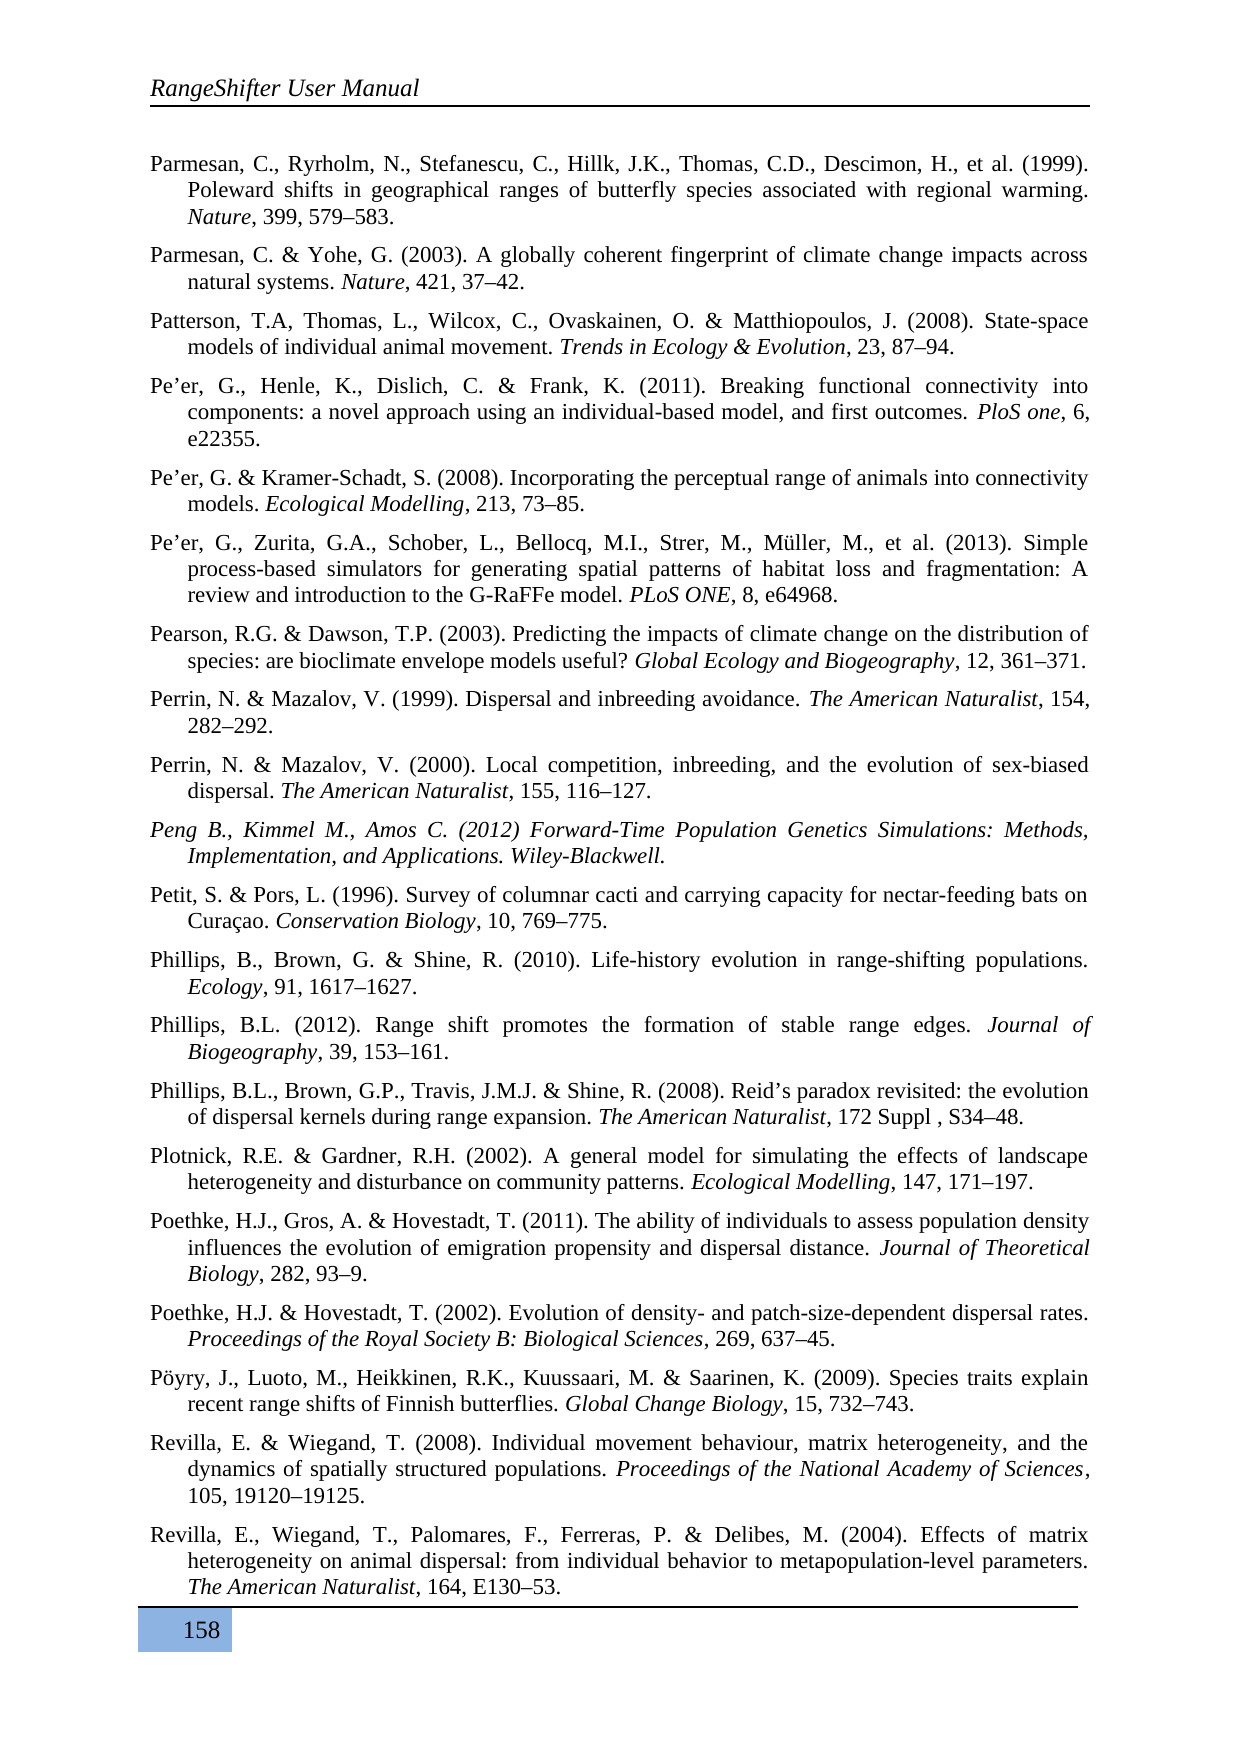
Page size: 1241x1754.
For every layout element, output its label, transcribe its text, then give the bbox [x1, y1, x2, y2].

text Revilla, E., Wiegand, T., Palomares, F., Ferreras, P. & Delibes, M. (2004). Effects of matrix heterogeneity on animal dispersal: from individual behavior to metapopulation-level parameters. The American Naturalist, 164, E130–53. [150, 1521, 1090, 1600]
text Poethke, H.J., Gros, A. & Hovestadt, T. (2011). The ability of individuals to assess population density influences the evolution of emigration propensity and dispersal distance. Journal of Theoretical Biology, 282, 93–9. [150, 1207, 1090, 1286]
text Petit, S. & Pors, L. (1996). Survey of columnar cacti and carrying capacity for nectar-feeding bats on Curaçao. Conservation Biology, 10, 769–775. [150, 881, 1090, 934]
text Pe’er, G., Zurita, G.A., Schober, L., Bellocq, M.I., Strer, M., Müller, M., et al. (2013). Simple process-based simulators for generating spatial patterns of habitat loss and fragmentation: A review and introduction to the G-RaFFe model. PLoS ONE, 8, e64968. [150, 529, 1090, 608]
text Phillips, B.L. (2012). Range shift promotes the formation of stable range edges. Journal of Biogeography, 39, 153–161. [150, 1012, 1090, 1064]
text Plotnick, R.E. & Gardner, R.H. (2002). A general model for simulating the effects of landscape heterogeneity and disturbance on community patterns. Ecological Modelling, 147, 171–197. [150, 1142, 1090, 1195]
text Pearson, R.G. & Dawson, T.P. (2003). Predicting the impacts of climate change on the distribution of species: are bioclimate envelope models useful? Global Ecology and Biogeography, 12, 361–371. [150, 620, 1090, 673]
text Patterson, T.A, Thomas, L., Wilcox, C., Ovaskainen, O. & Matthiopoulos, J. (2008). State-space models of individual animal movement. Trends in Ecology & Evolution, 23, 87–94. [150, 307, 1090, 359]
text Perrin, N. & Mazalov, V. (2000). Local competition, inbreeding, and the evolution of sex-biased dispersal. The American Naturalist, 155, 116–127. [150, 751, 1090, 803]
text Peng B., Kimmel M., Amos C. (2012) Forward-Time Population Genetics Simulations: Methods, Implementation, and Applications. Wiley-Blackwell. [150, 816, 1090, 869]
text Perrin, N. & Mazalov, V. (1999). Dispersal and inbreeding avoidance. The American Naturalist, 154, 282–292. [150, 686, 1090, 738]
text Phillips, B.L., Brown, G.P., Travis, J.M.J. & Shine, R. (2008). Reid’s paradox revisited: the evolution of dispersal kernels during range expansion. The American Naturalist, 172 Suppl , S34–48. [150, 1077, 1090, 1129]
text Pe’er, G. & Kramer-Schadt, S. (2008). Incorporating the perceptual range of animals into connectivity models. Ecological Modelling, 213, 73–85. [150, 463, 1090, 516]
text Parmesan, C., Ryrholm, N., Stefanescu, C., Hillk, J.K., Thomas, C.D., Descimon, H., et al. (1999). Poleward shifts in geographical ranges of butterfly species associated with regional warming. Nature, 399, 579–583. [150, 150, 1090, 229]
text Poethke, H.J. & Hovestadt, T. (2002). Evolution of density- and patch-size-dependent dispersal rates. Proceedings of the Royal Society B: Biological Sciences, 269, 637–45. [150, 1299, 1090, 1351]
text Parmesan, C. & Yohe, G. (2003). A globally coherent fingerprint of climate change impacts across natural systems. Nature, 421, 37–42. [150, 242, 1090, 294]
text Revilla, E. & Wiegand, T. (2008). Individual movement behaviour, matrix heterogeneity, and the dynamics of spatially structured populations. Proceedings of the National Academy of Sciences, 105, 19120–19125. [150, 1429, 1090, 1508]
text Phillips, B., Brown, G. & Shine, R. (2010). Life-history evolution in range-shifting populations. Ecology, 91, 1617–1627. [150, 946, 1090, 999]
text Pöyry, J., Luoto, M., Heikkinen, R.K., Kuussaari, M. & Saarinen, K. (2009). Species traits explain recent range shifts of Finnish butterflies. Global Change Biology, 15, 732–743. [150, 1364, 1090, 1417]
text Pe’er, G., Henle, K., Dislich, C. & Frank, K. (2011). Breaking functional connectivity into components: a novel approach using an individual-based model, and first outcomes. PloS one, 6, e22355. [150, 372, 1090, 451]
